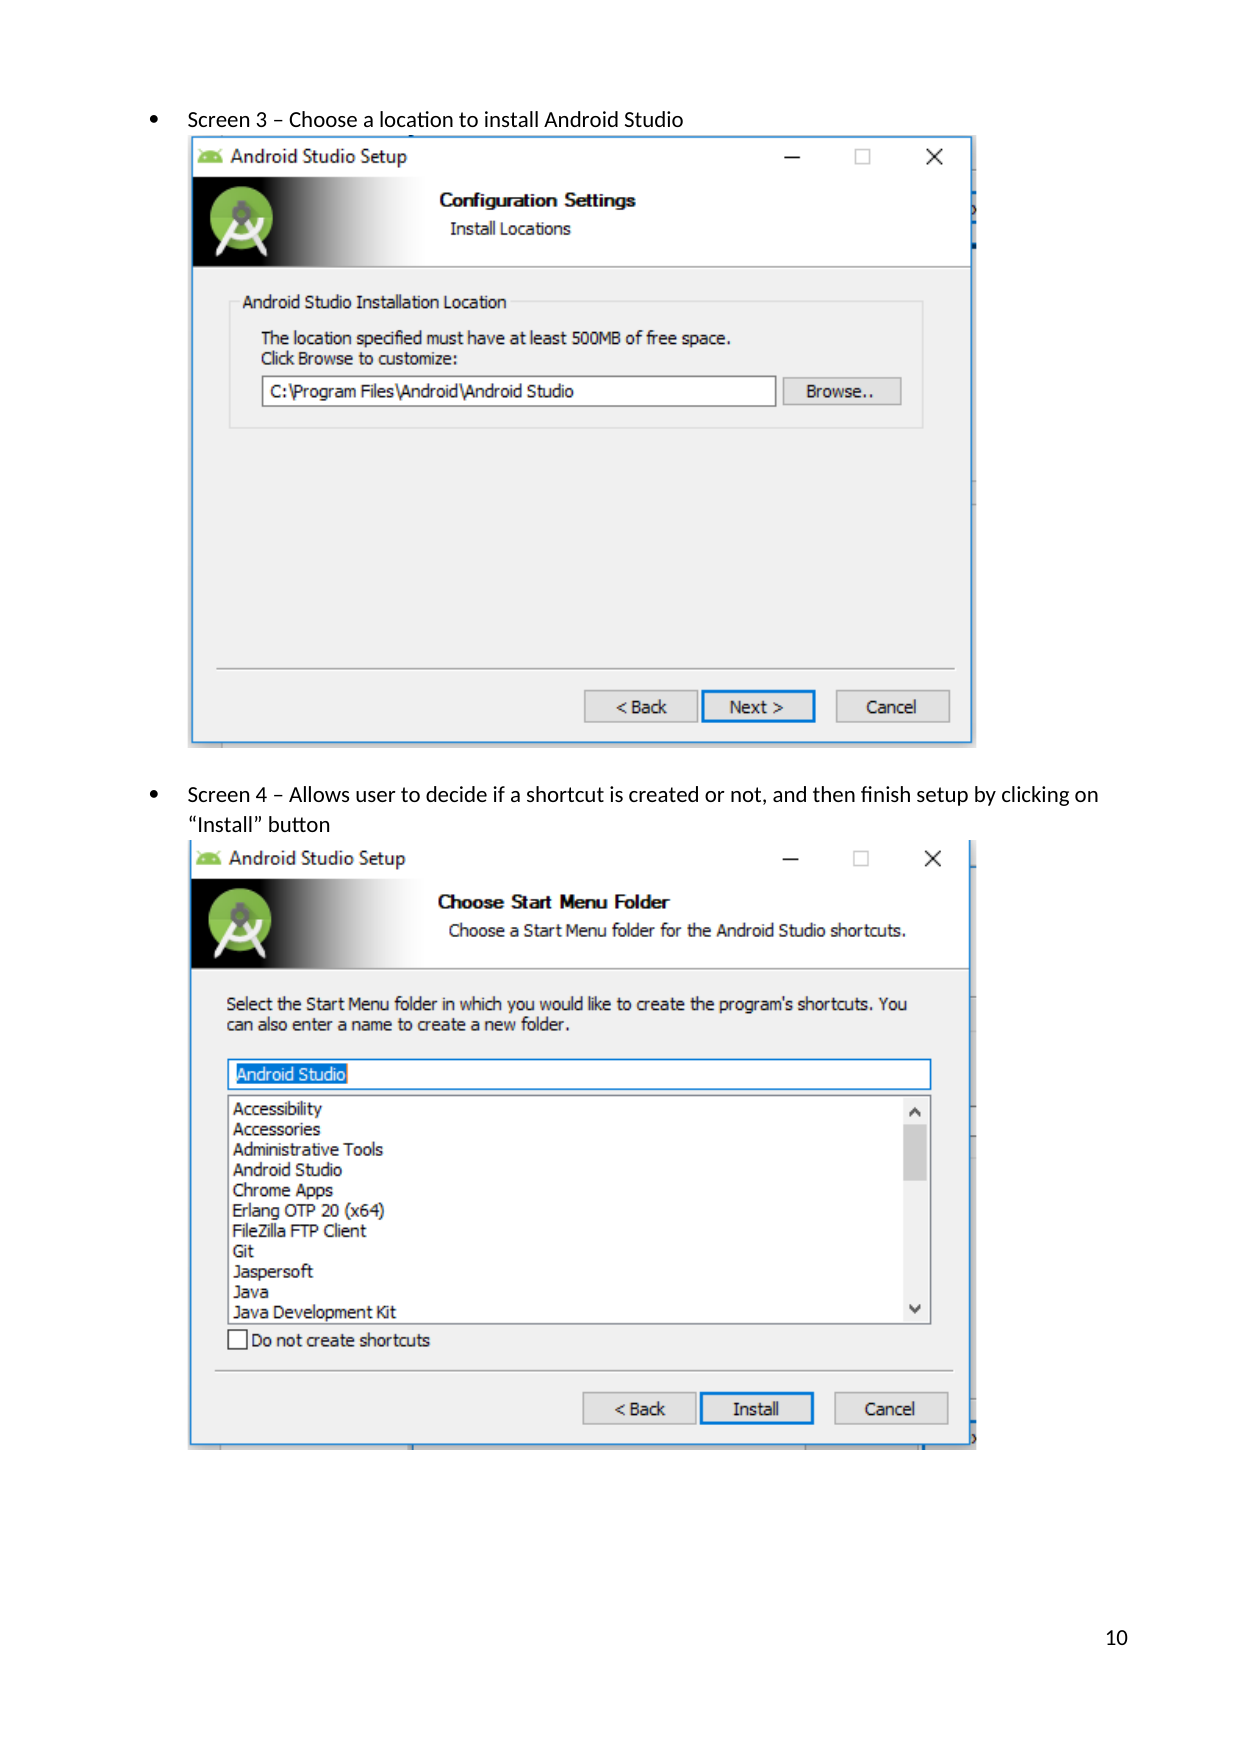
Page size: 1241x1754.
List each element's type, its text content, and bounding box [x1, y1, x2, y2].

picture [187, 135, 977, 748]
picture [187, 840, 977, 1450]
